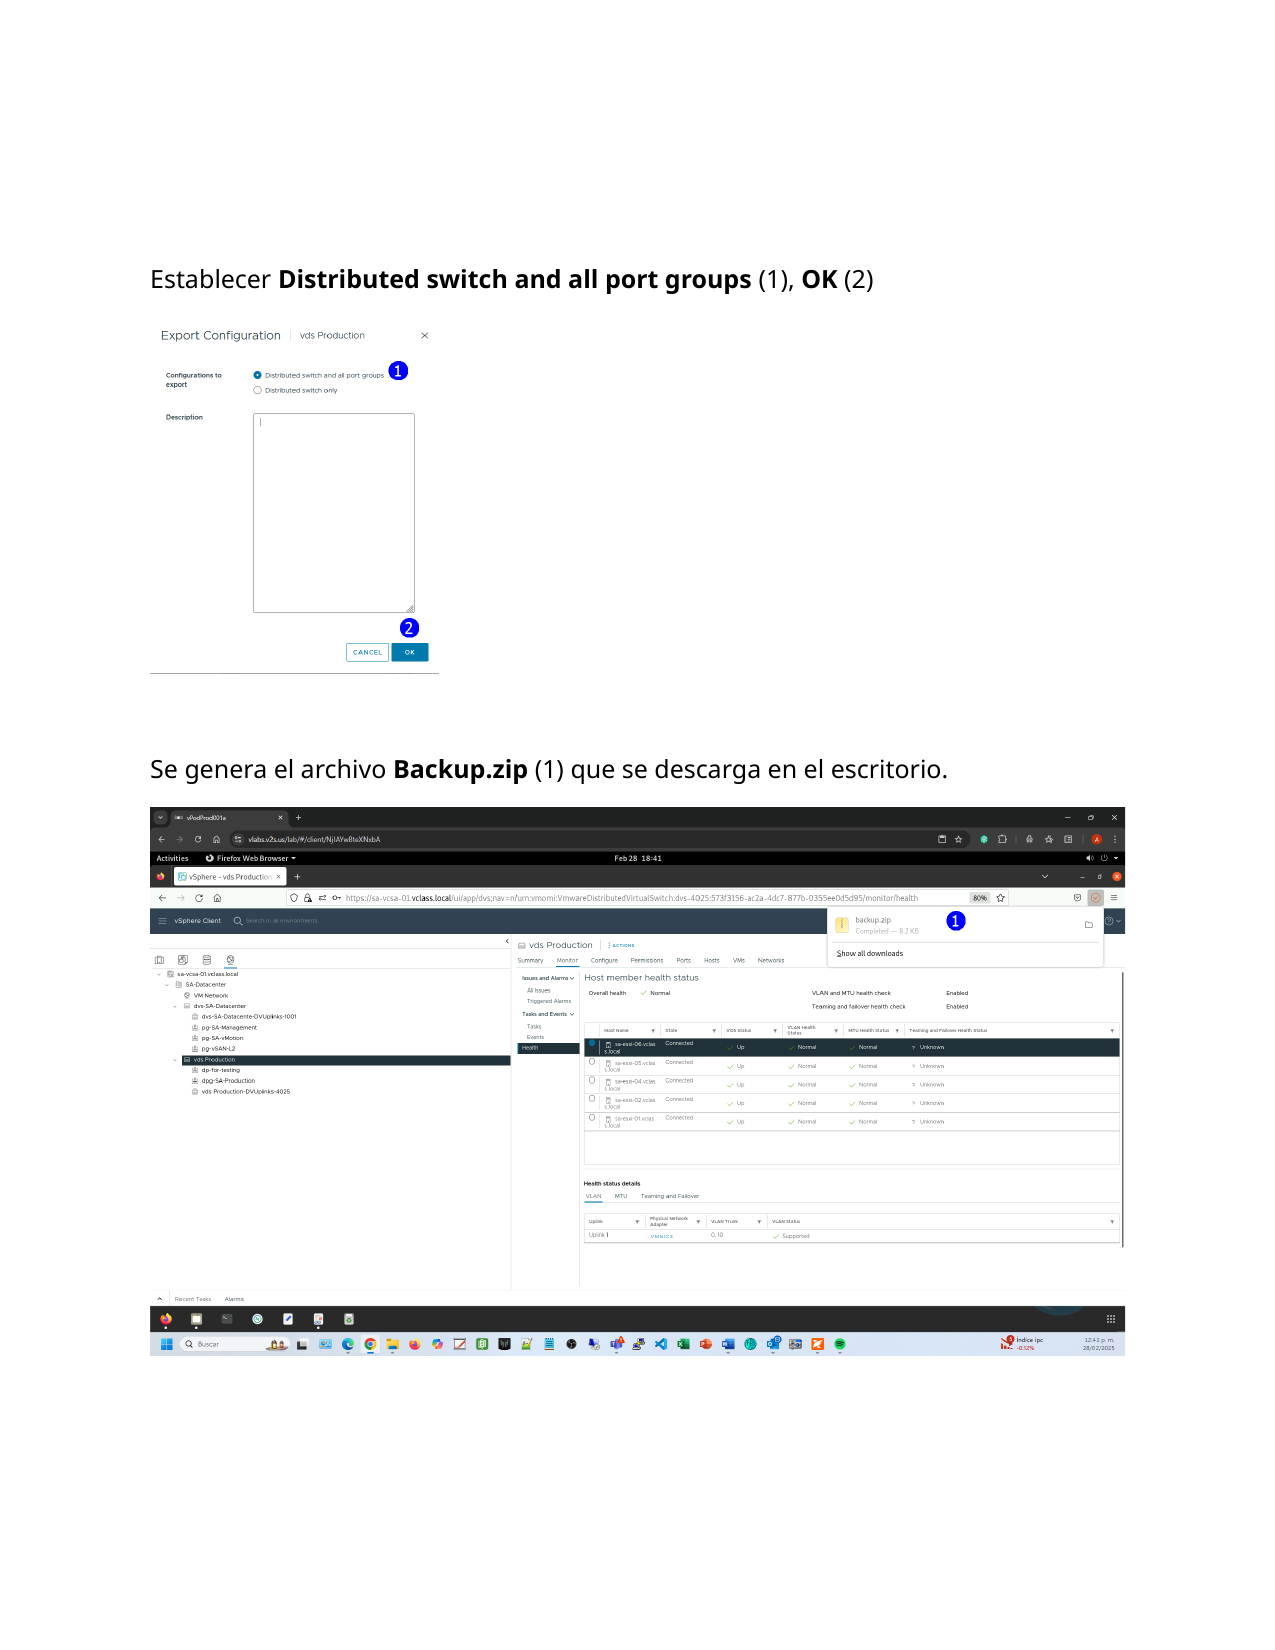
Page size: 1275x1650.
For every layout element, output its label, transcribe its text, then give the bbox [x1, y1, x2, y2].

picture [150, 807, 1125, 1356]
text Se genera el archivo Backup.zip (1) que se descarga en el escritorio. [150, 752, 1125, 786]
text Establecer Distributed switch and all port groups (1), OK (2) [150, 262, 1125, 296]
picture [150, 317, 440, 674]
